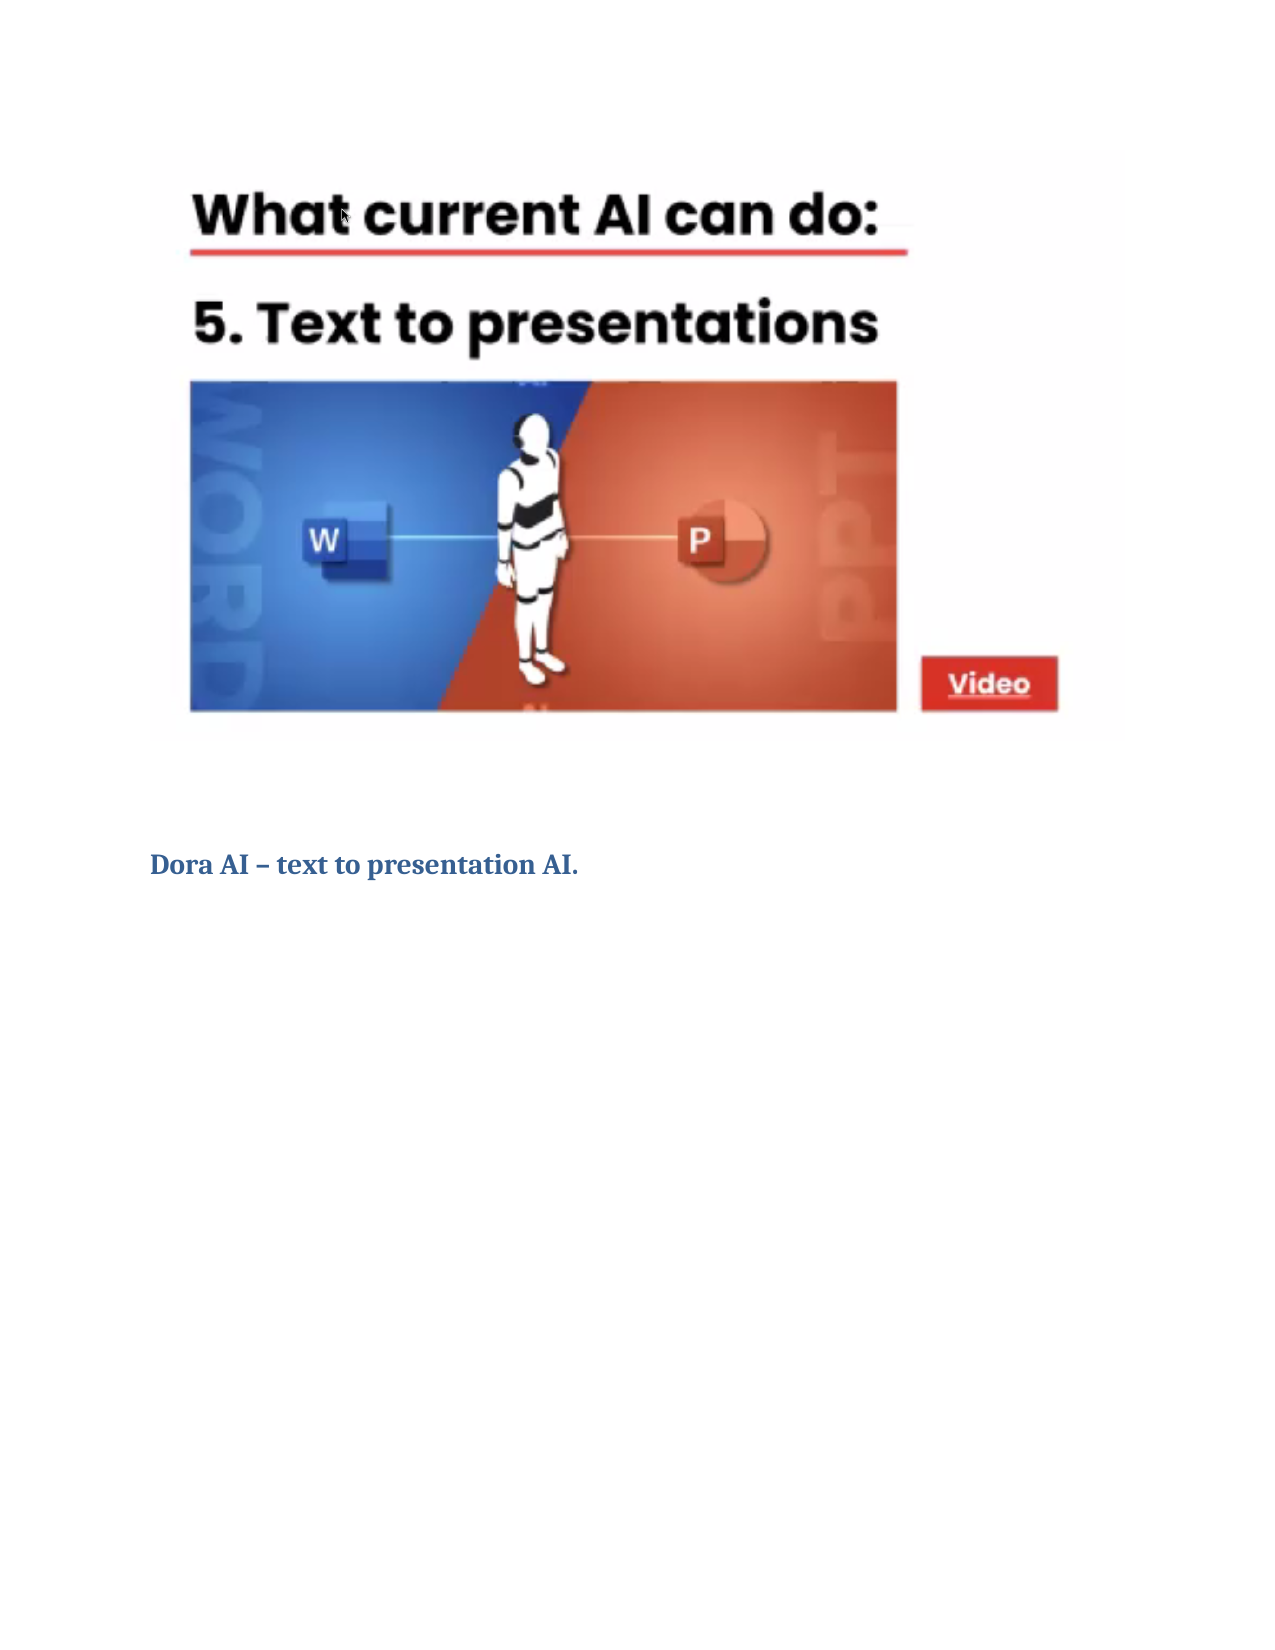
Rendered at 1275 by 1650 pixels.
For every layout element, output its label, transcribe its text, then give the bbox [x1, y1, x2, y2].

subtitle Dora AI – text to presentation AI. [150, 848, 1125, 881]
picture [150, 150, 1125, 741]
